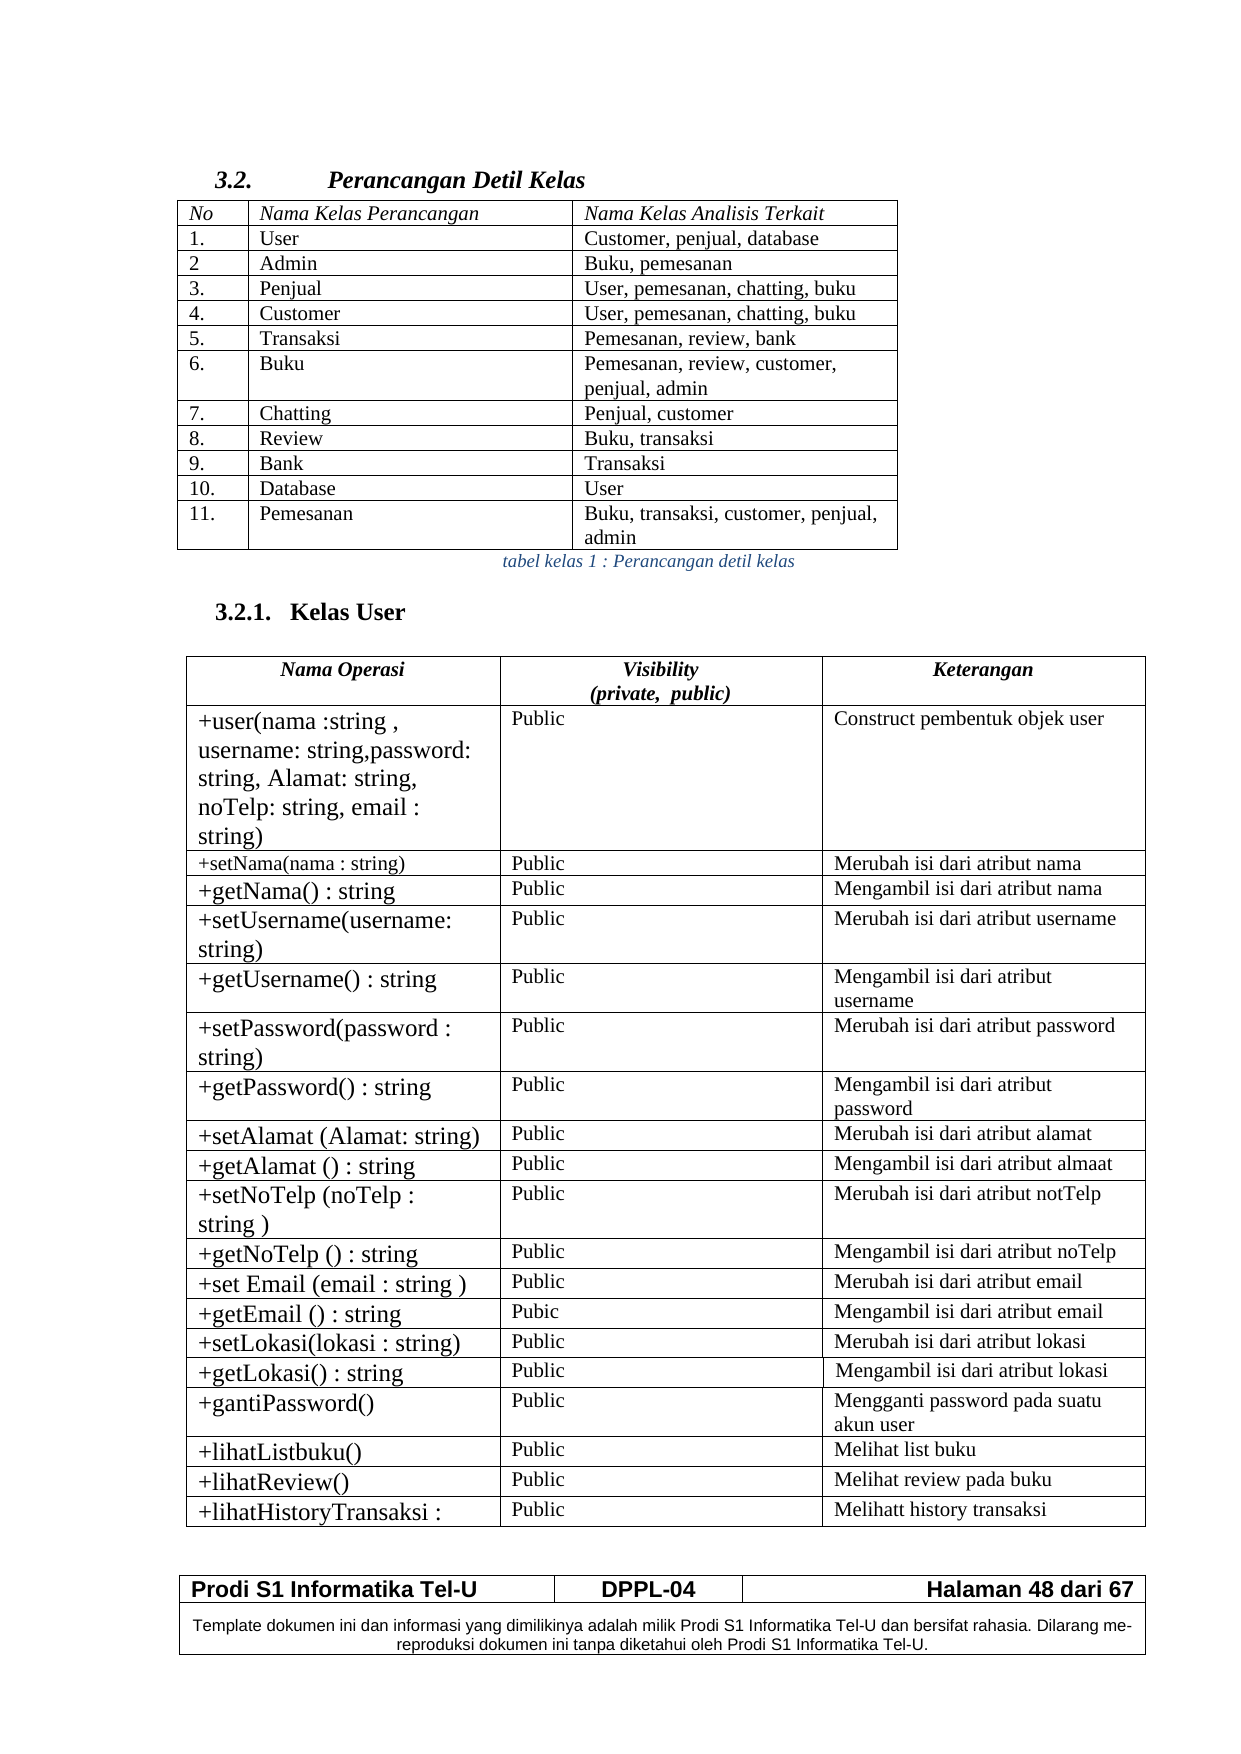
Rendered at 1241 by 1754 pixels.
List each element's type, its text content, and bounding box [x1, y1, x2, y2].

table_cell Buku [249, 351, 572, 399]
table_header Nama Kelas Analisis Terkait [573, 201, 897, 225]
subtitle Kelas User [215, 597, 1122, 625]
table_cell +setUsername(username: string) [187, 906, 500, 963]
table_cell Public [501, 1239, 822, 1268]
table_cell Public [501, 1358, 823, 1387]
table_cell Pemesanan, review, customer, penjual, admin [573, 351, 897, 399]
table_cell Public [501, 1388, 822, 1436]
table_cell 3. [178, 276, 248, 300]
table_cell +setPassword(password : string) [187, 1013, 500, 1071]
table_cell Admin [249, 251, 572, 275]
subtitle Perancangan Detil Kelas [215, 165, 1122, 193]
table_cell 10. [178, 476, 248, 500]
table_cell Mengambil isi dari atribut password [823, 1072, 1145, 1120]
table_cell Customer, penjual, database [573, 226, 897, 250]
table_header Keterangan [823, 657, 1145, 705]
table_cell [187, 1497, 500, 1526]
table_cell Pubic [501, 1299, 822, 1327]
table_cell Pemesanan [249, 501, 572, 549]
table_cell Merubah isi dari atribut nama [823, 851, 1145, 875]
table_cell Public [501, 964, 822, 1012]
table_cell +getUsername() : string [187, 964, 500, 1012]
table_cell Mengambil isi dari atribut username [823, 964, 1145, 1012]
table_cell Public [501, 1151, 822, 1179]
table_cell +lihatListbuku() [187, 1437, 500, 1466]
table_cell 6. [178, 351, 248, 399]
table_cell Public [501, 706, 822, 850]
table_cell +lihatReview() [187, 1467, 500, 1496]
table_cell Chatting [249, 401, 572, 424]
table_cell Penjual, customer [573, 401, 897, 424]
table_cell Public [501, 1497, 822, 1526]
table_cell Penjual [249, 276, 572, 300]
table_cell 5. [178, 326, 248, 350]
table_cell Merubah isi dari atribut notTelp [823, 1181, 1145, 1238]
table_cell 7. [178, 401, 248, 424]
table_cell Mengambil isi dari atribut lokasi [824, 1358, 1145, 1387]
table_cell Database [249, 476, 572, 500]
table_cell Buku, pemesanan [573, 251, 897, 275]
table_header Nama Operasi [187, 657, 500, 705]
table_cell +gantiPassword() [187, 1388, 500, 1436]
table_cell Merubah isi dari atribut username [823, 906, 1145, 963]
table_cell Bank [249, 451, 572, 475]
table_cell Construct pembentuk objek user [823, 706, 1145, 850]
table_cell User, pemesanan, chatting, buku [573, 301, 897, 325]
table_cell Public [501, 1467, 822, 1496]
table_cell 9. [178, 451, 248, 475]
table_cell Review [249, 426, 572, 450]
table_cell Public [501, 1121, 822, 1150]
table_cell Mengambil isi dari atribut nama [823, 876, 1145, 904]
table_cell Public [501, 906, 822, 963]
table_cell +getNoTelp () : string [187, 1239, 500, 1268]
table_cell 4. [178, 301, 248, 325]
table_cell +getNama() : string [187, 876, 500, 904]
table_cell Public [501, 1269, 822, 1298]
table_cell +user(nama :string , username: string,password: string, Alamat: string, noTelp: string, email : string) [187, 706, 500, 850]
table_cell 8. [178, 426, 248, 450]
table_cell Merubah isi dari atribut alamat [823, 1121, 1145, 1150]
table_cell Public [501, 1329, 822, 1357]
table_cell 1. [178, 226, 248, 250]
table_cell Public [501, 851, 822, 875]
table_cell 11. [178, 501, 248, 549]
table_cell +getEmail () : string [187, 1299, 500, 1327]
table_cell Public [501, 1181, 822, 1238]
table_cell +set Email (email : string ) [187, 1269, 500, 1298]
table_cell +setNoTelp (noTelp : string ) [187, 1181, 500, 1238]
table_cell User, pemesanan, chatting, buku [573, 276, 897, 300]
table_cell Public [501, 1013, 822, 1071]
table_cell +getAlamat () : string [187, 1151, 500, 1179]
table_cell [823, 1497, 1145, 1526]
table_cell Public [501, 1437, 822, 1466]
table_cell Customer [249, 301, 572, 325]
table_cell Public [501, 1072, 822, 1120]
table_cell Mengambil isi dari atribut almaat [823, 1151, 1145, 1179]
table_cell Buku, transaksi [573, 426, 897, 450]
table_cell Mengambil isi dari atribut email [823, 1299, 1145, 1327]
table_cell Transaksi [573, 451, 897, 475]
table_cell Transaksi [249, 326, 572, 350]
table_cell Melihat list buku [823, 1437, 1145, 1466]
table_cell Merubah isi dari atribut email [823, 1269, 1145, 1298]
table_cell +setLokasi(lokasi : string) [187, 1329, 500, 1357]
table_cell Melihat review pada buku [823, 1467, 1145, 1496]
table_header Nama Kelas Perancangan [249, 201, 572, 225]
table_cell User [249, 226, 572, 250]
table_cell Pemesanan, review, bank [573, 326, 897, 350]
table_cell Merubah isi dari atribut password [823, 1013, 1145, 1071]
table_cell Mengambil isi dari atribut noTelp [823, 1239, 1145, 1268]
table_cell Public [501, 876, 822, 904]
table_cell +setAlamat (Alamat: string) [187, 1121, 500, 1150]
table_cell +setNama(nama : string) [187, 851, 500, 875]
table_cell +getLokasi() : string [187, 1358, 500, 1387]
table_cell User [573, 476, 897, 500]
text tabel kelas 1 : Perancangan detil kelas [177, 550, 1122, 572]
table_cell Mengganti password pada suatu akun user [823, 1388, 1145, 1436]
table_cell Buku, transaksi, customer, penjual, admin [573, 501, 897, 549]
table_cell 2 [178, 251, 248, 275]
table_header Visibility (private, public) [501, 657, 822, 705]
table_cell +getPassword() : string [187, 1072, 500, 1120]
table_header No [178, 201, 248, 225]
table_cell Merubah isi dari atribut lokasi [823, 1329, 1145, 1357]
